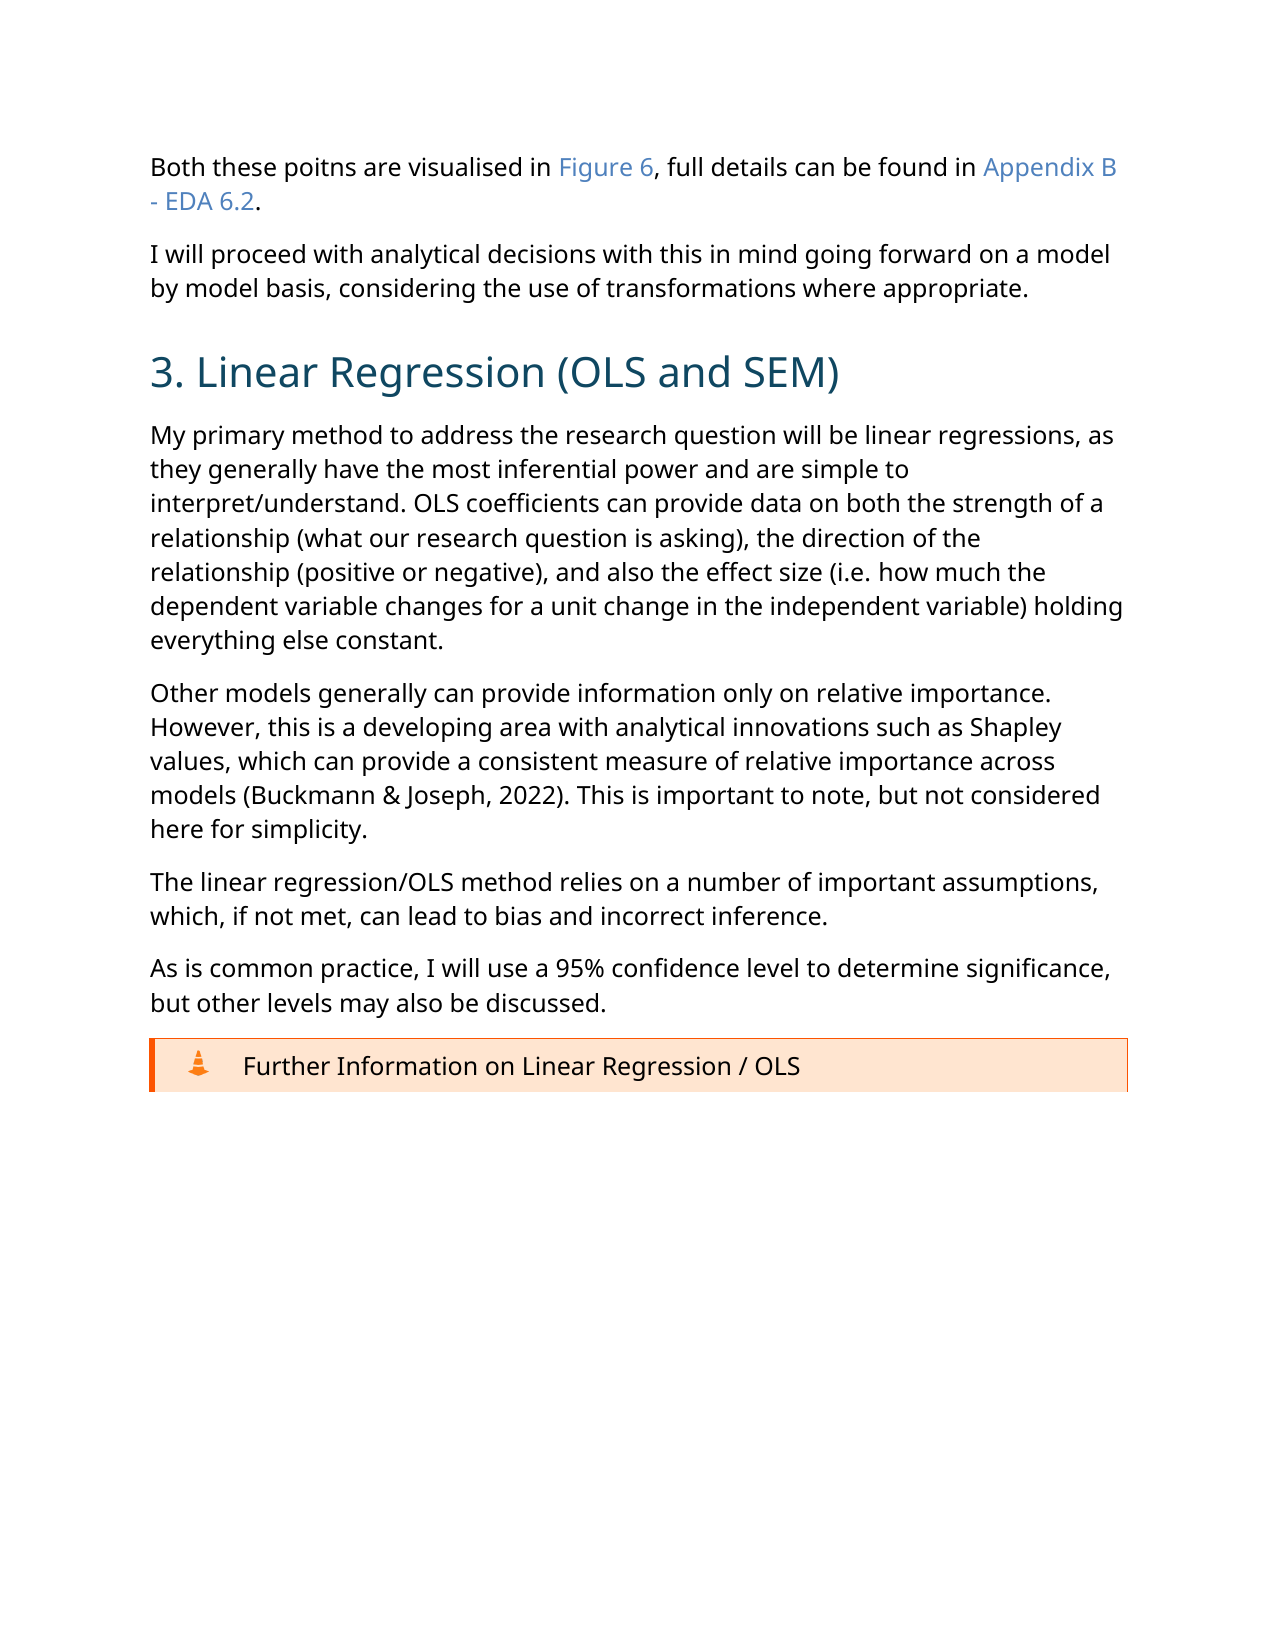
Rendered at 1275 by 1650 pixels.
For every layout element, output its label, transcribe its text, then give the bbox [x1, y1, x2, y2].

text The linear regression/OLS method relies on a number of important assumptions, which, if not met, can lead to bias and incorrect inference. [150, 864, 1125, 932]
text My primary method to address the research question will be linear regressions, as they generally have the most inferential power and are simple to interpret/understand. OLS coefficients can provide data on both the strength of a relationship (what our research question is asking), the direction of the relationship (positive or negative), and also the effect size (i.e. how much the dependent variable changes for a unit change in the independent variable) holding everything else constant. [150, 418, 1125, 656]
text I will proceed with analytical decisions with this in mind going forward on a model by model basis, considering the use of transformations where appropriate. [150, 237, 1125, 305]
text Other models generally can provide information only on relative importance. However, this is a developing area with analytical innovations such as Shapley values, which can provide a consistent measure of relative importance across models (Buckmann & Joseph, 2022). This is important to note, but not considered here for simplicity. [150, 675, 1125, 846]
text As is common practice, I will use a 95% confidence level to determine significance, but other levels may also be discussed. [150, 951, 1125, 1019]
picture [186, 1050, 211, 1076]
text Both these poitns are visualised in Figure 6, full details can be found in Appendix B - EDA 6.2. [150, 150, 1125, 218]
table_header Further Information on Linear Regression / OLS [155, 1039, 1127, 1092]
subtitle 3. Linear Regression (OLS and SEM) [150, 342, 1125, 399]
